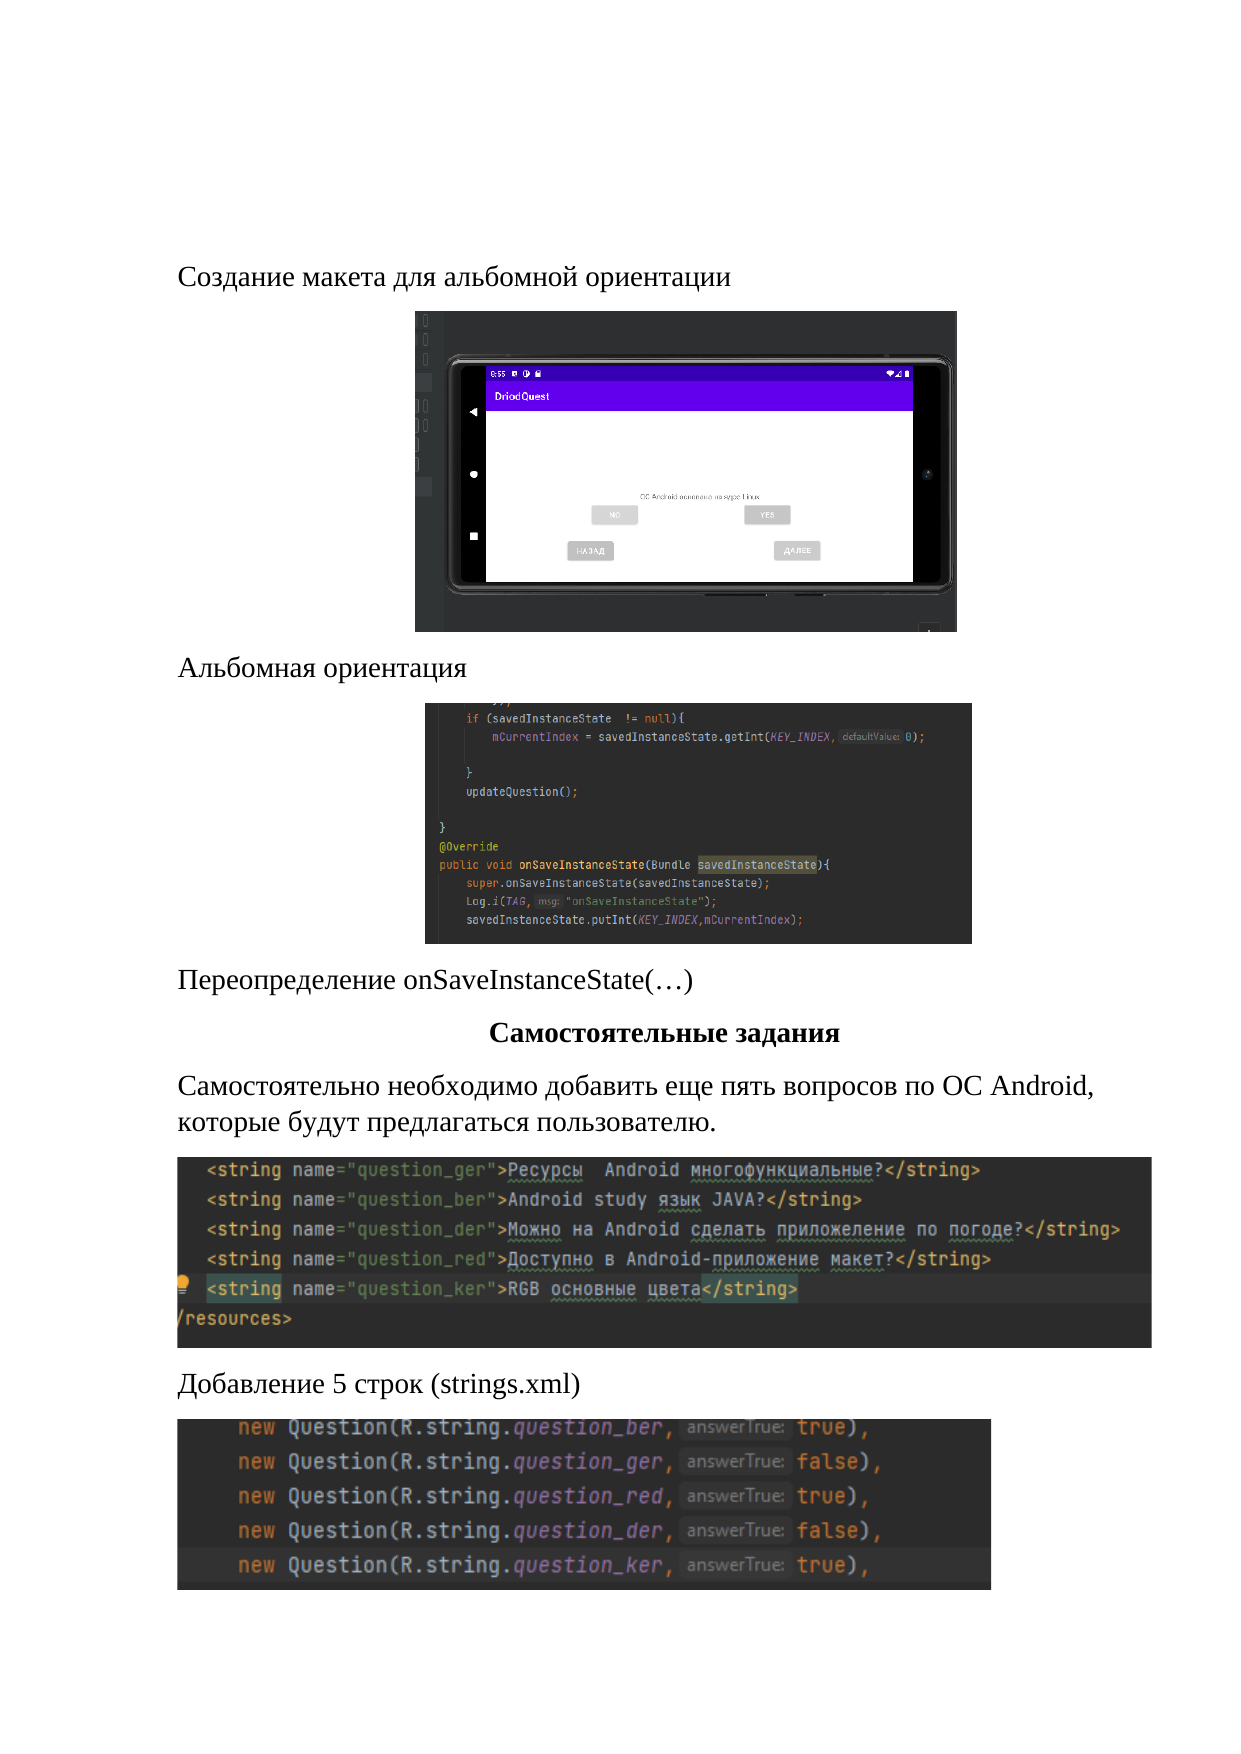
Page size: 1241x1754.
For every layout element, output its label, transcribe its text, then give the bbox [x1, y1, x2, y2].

text Альбомная ориентация [177, 650, 1152, 684]
text Добавление 5 строк (strings.xml) [177, 1367, 1152, 1400]
picture [415, 311, 957, 632]
picture [425, 703, 972, 944]
text Создание макета для альбомной ориентации [177, 259, 1152, 292]
text Переопределение onSaveInstanceState(…) [177, 962, 1152, 996]
picture [177, 1157, 1152, 1348]
text Самостоятельные задания [177, 1015, 1152, 1049]
picture [177, 1419, 992, 1590]
text Самостоятельно необходимо добавить еще пять вопросов по ОС Android, которые будут предлагаться пользователю. [177, 1068, 1152, 1138]
